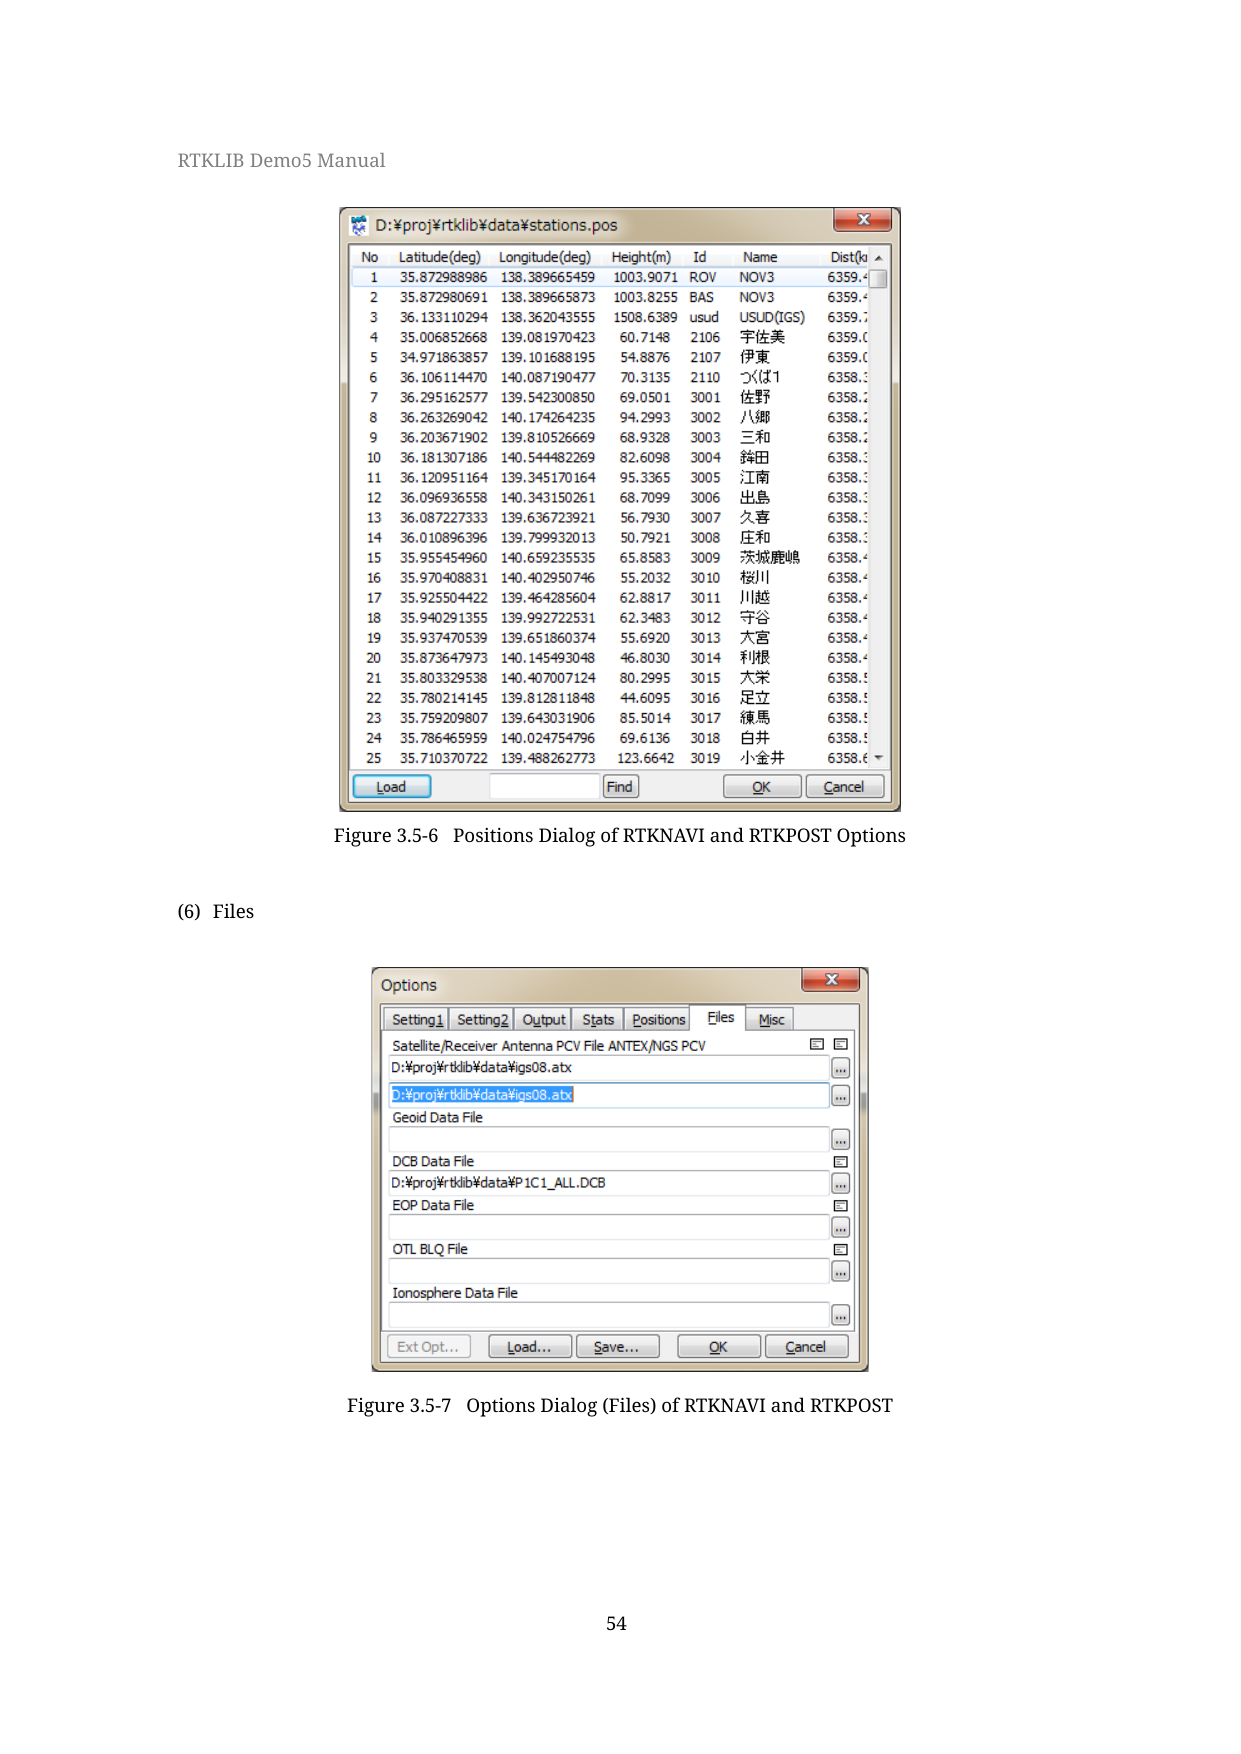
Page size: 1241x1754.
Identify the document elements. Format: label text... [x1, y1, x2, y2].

text Figure 3.5-6 Positions Dialog of RTKNAVI and RTKPOST Options [177, 816, 1063, 854]
picture [339, 207, 901, 812]
list Files [177, 892, 1063, 930]
text Figure 3.5-7 Options Dialog (Files) of RTKNAVI and RTKPOST [177, 1386, 1063, 1424]
picture [371, 967, 869, 1372]
